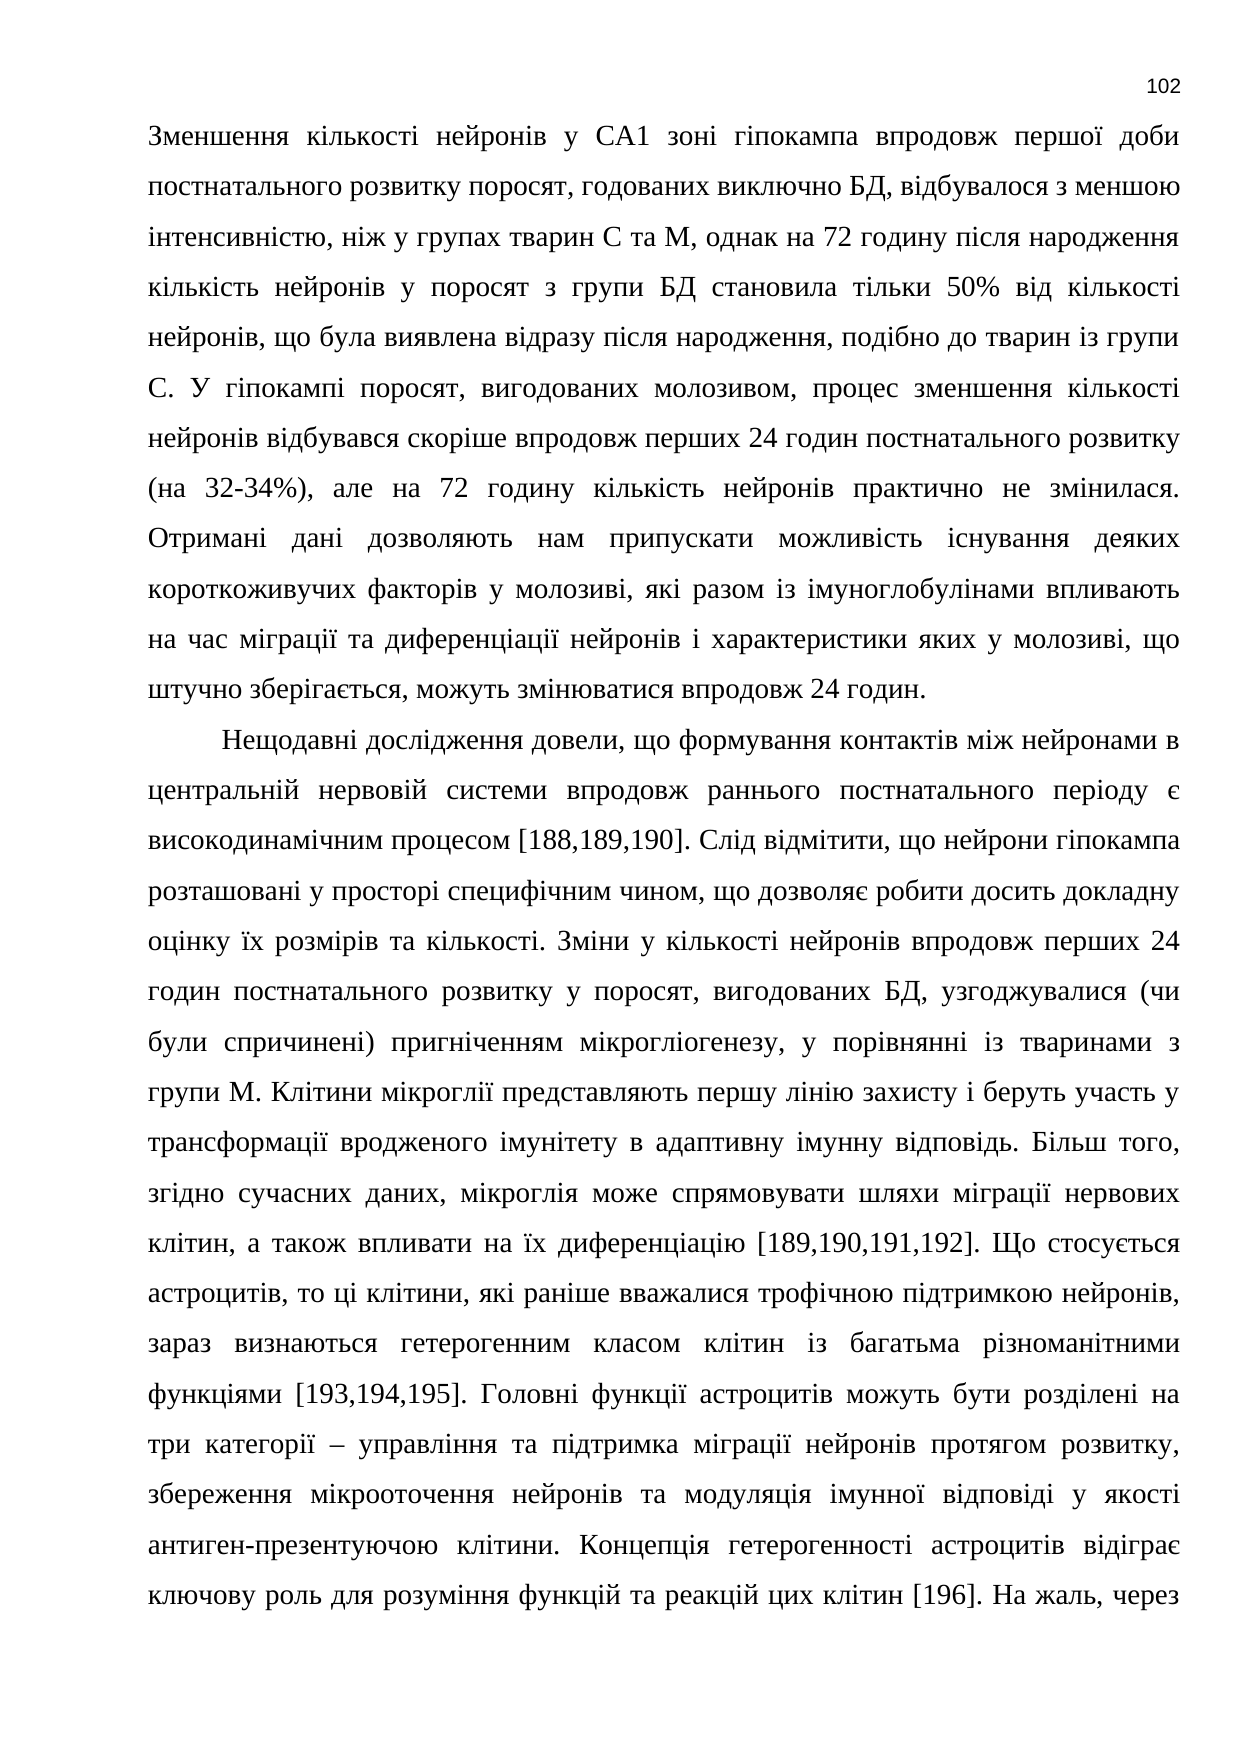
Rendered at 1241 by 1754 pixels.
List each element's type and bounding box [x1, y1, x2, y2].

text [148, 118, 1181, 705]
text [148, 722, 1181, 1611]
